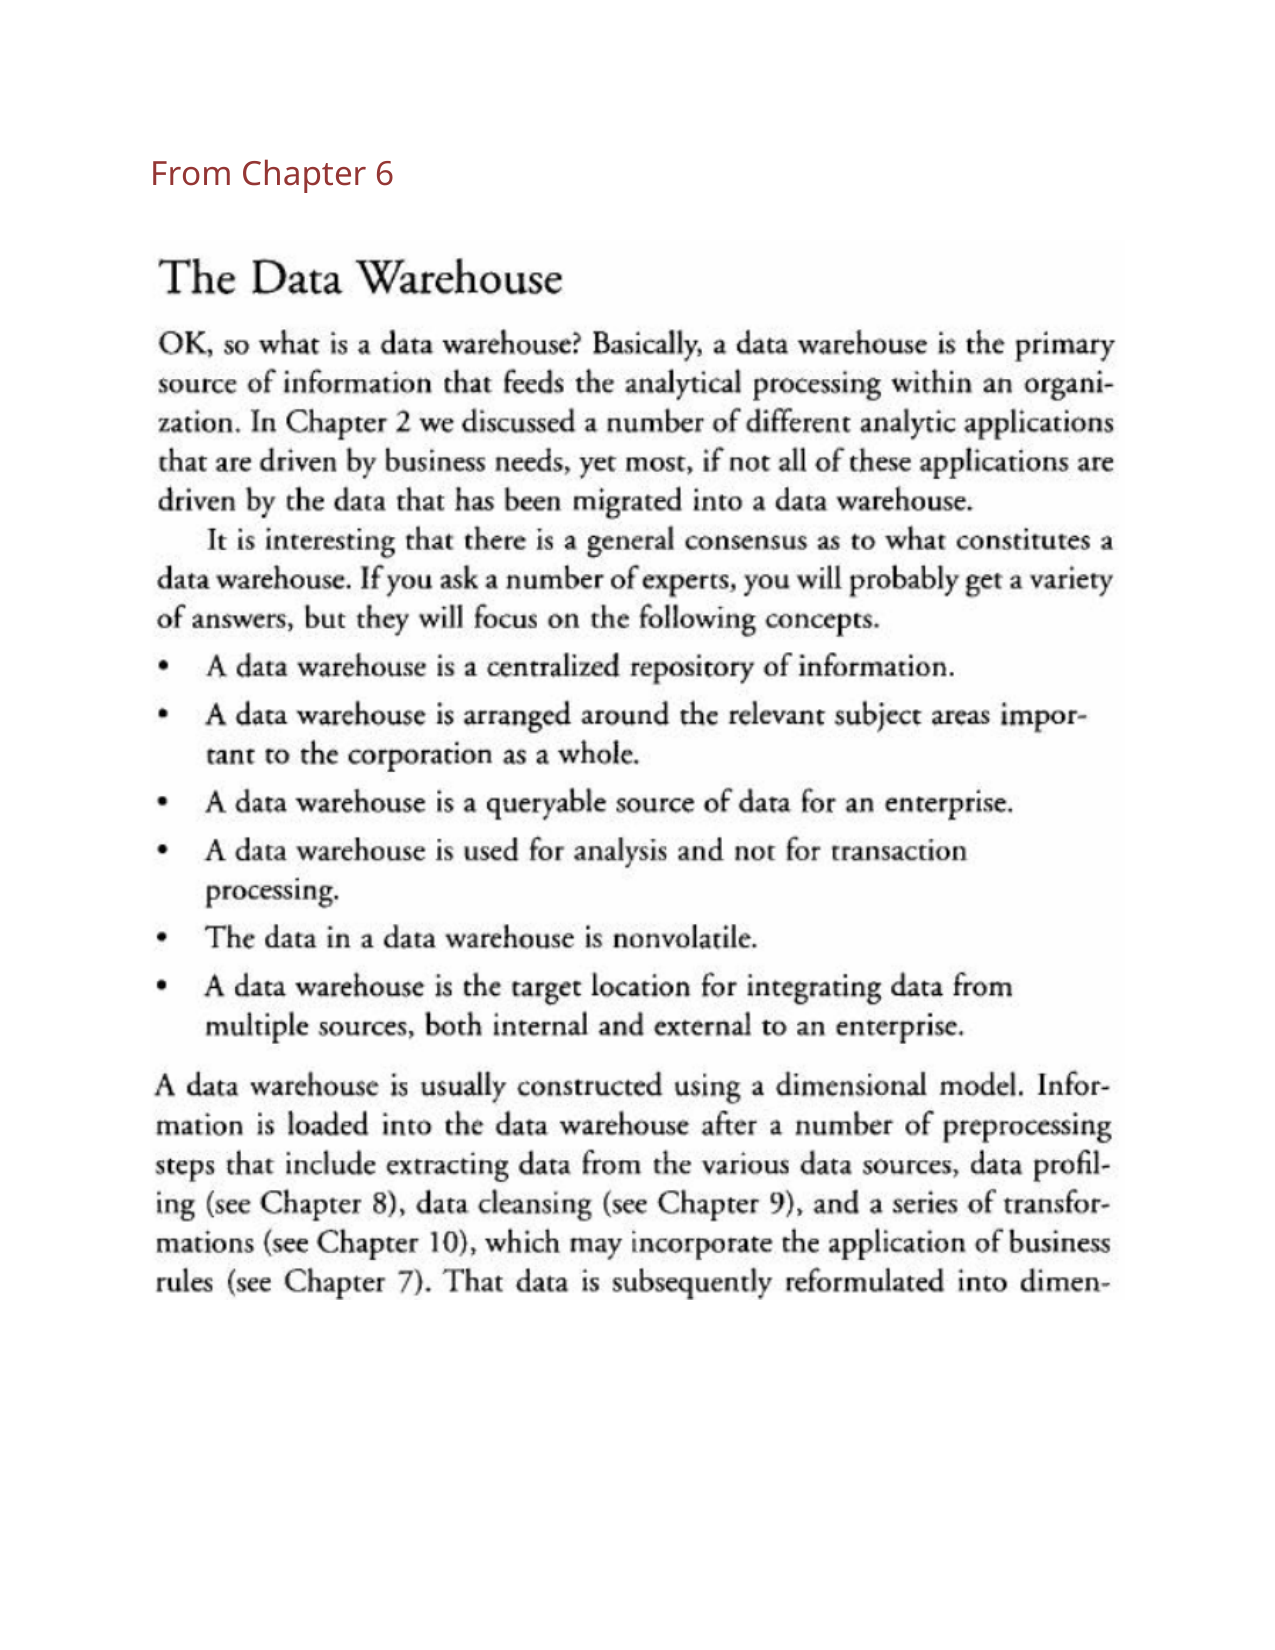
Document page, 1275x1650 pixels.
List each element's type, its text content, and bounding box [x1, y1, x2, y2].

picture [150, 240, 1125, 1300]
text From Chapter 6 [150, 150, 1125, 240]
